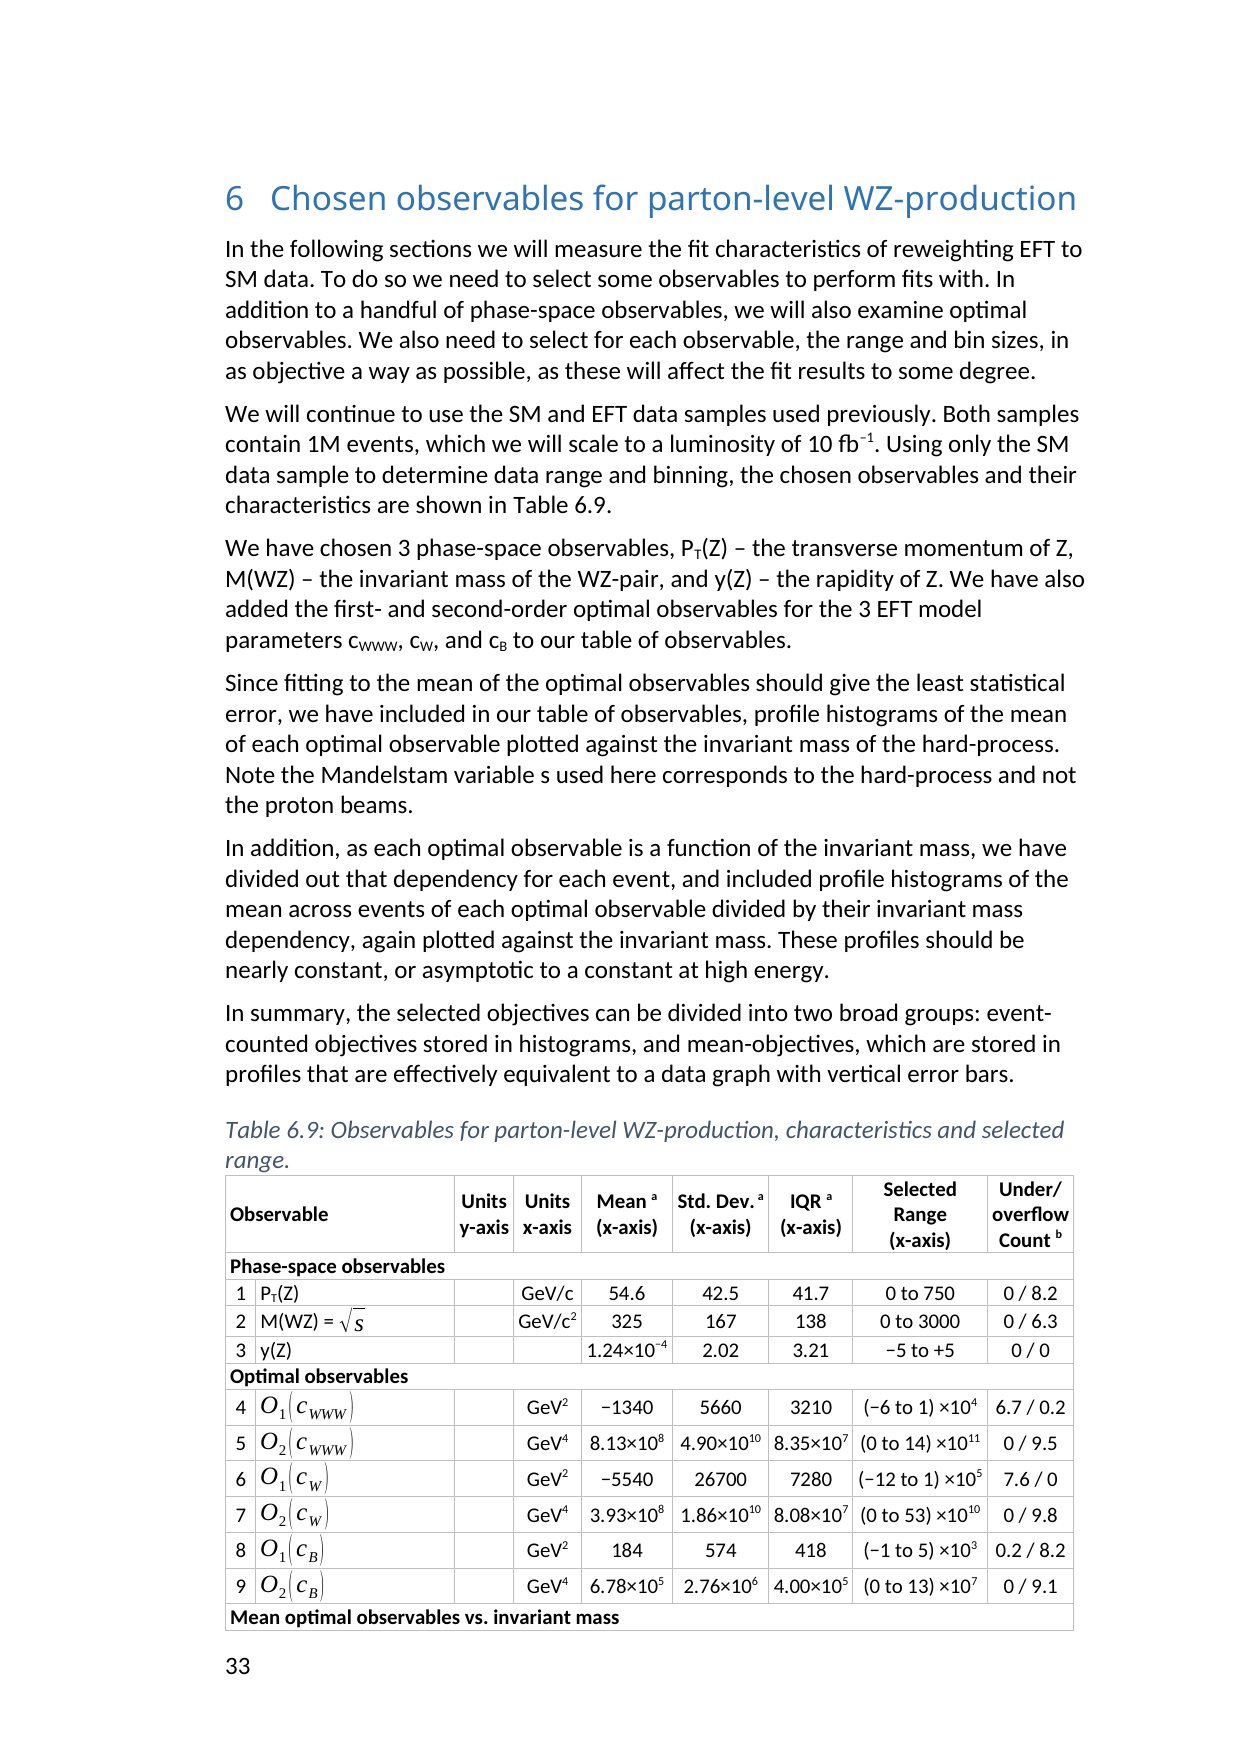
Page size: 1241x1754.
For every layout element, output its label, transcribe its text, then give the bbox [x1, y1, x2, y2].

table_cell GeV/c2 [514, 1306, 581, 1336]
table_cell 5660 [673, 1390, 768, 1425]
table_cell 1.86×1010 [673, 1497, 768, 1532]
table_cell 9 [226, 1569, 255, 1603]
table_cell −5 to +5 [853, 1337, 987, 1362]
table_cell −5540 [582, 1461, 672, 1496]
table_cell 7.6 / 0 [988, 1461, 1073, 1496]
table_cell (0 to 53) ×1010 [853, 1497, 987, 1532]
table_cell 3.21 [769, 1337, 852, 1362]
table_cell 4.00×105 [769, 1569, 852, 1603]
table_cell [455, 1569, 513, 1603]
table_cell 7280 [769, 1461, 852, 1496]
table_cell [256, 1569, 454, 1603]
table_cell 2.76×106 [673, 1569, 768, 1603]
table_cell [455, 1533, 513, 1568]
table_cell [455, 1280, 513, 1305]
table_cell 418 [769, 1533, 852, 1568]
table_cell 0 / 6.3 [988, 1306, 1073, 1336]
table_cell 8.13×108 [582, 1426, 672, 1460]
table_cell 41.7 [769, 1280, 852, 1305]
table_cell 3 [226, 1337, 255, 1362]
table_cell 0.2 / 8.2 [988, 1533, 1073, 1568]
table_cell [455, 1497, 513, 1532]
table_cell 8.35×107 [769, 1426, 852, 1460]
table_cell 0 to 3000 [853, 1306, 987, 1336]
table_cell 6.7 / 0.2 [988, 1390, 1073, 1425]
table_cell [256, 1426, 454, 1460]
text In the following sections we will measure the fit characteristics of reweighting EFT to SM data. To do so we need to select some observables to perform fits with. In addition to a handful of phase-space observables, we will also examine optimal observables. We also need to select for each observable, the range and bin sizes, in as objective a way as possible, as these will affect the fit results to some degree. [225, 233, 1090, 386]
table_cell GeV4 [514, 1426, 581, 1460]
text We have chosen 3 phase-space observables, PT(Z) – the transverse momentum of Z, M(WZ) – the invariant mass of the WZ-pair, and y(Z) – the rapidity of Z. We have also added the first- and second-order optimal observables for the 3 EFT model parameters cWWW, cW, and cB to our table of observables. [225, 533, 1090, 655]
table_cell 0 / 8.2 [988, 1280, 1073, 1305]
text Since fitting to the mean of the optimal observables should give the least statistical error, we have included in our table of observables, profile histograms of the mean of each optimal observable plotted against the invariant mass of the hard-process. Note the Mandelstam variable s used here corresponds to the hard-process and not the proton beams. [225, 667, 1090, 820]
table_cell [256, 1390, 454, 1425]
table_cell [256, 1533, 454, 1568]
table_cell 184 [582, 1533, 672, 1568]
table_header Units y-axis [455, 1176, 513, 1252]
table_cell 3210 [769, 1390, 852, 1425]
table_cell 6.78×105 [582, 1569, 672, 1603]
table_cell 574 [673, 1533, 768, 1568]
table_cell [455, 1390, 513, 1425]
table_header Units x-axis [514, 1176, 581, 1252]
table_cell 0 / 9.5 [988, 1426, 1073, 1460]
table_cell 0 / 0 [988, 1337, 1073, 1362]
table_cell GeV2 [514, 1390, 581, 1425]
table_cell 7 [226, 1497, 255, 1532]
table_cell GeV2 [514, 1533, 581, 1568]
table_cell 54.6 [582, 1280, 672, 1305]
table_cell 4.90×1010 [673, 1426, 768, 1460]
table_header Mean a (x-axis) [582, 1176, 672, 1252]
text In summary, the selected objectives can be divided into two broad groups: event-counted objectives stored in histograms, and mean-objectives, which are stored in profiles that are effectively equivalent to a data graph with vertical error bars. [225, 997, 1090, 1089]
table_cell 26700 [673, 1461, 768, 1496]
table_cell [256, 1497, 454, 1532]
table_header IQR a (x-axis) [769, 1176, 852, 1252]
table_cell [455, 1426, 513, 1460]
table_cell Phase-space observables [226, 1253, 1073, 1279]
table_header Std. Dev. a (x-axis) [673, 1176, 768, 1252]
table_cell 0 to 750 [853, 1280, 987, 1305]
table_cell [455, 1337, 513, 1362]
table_cell Mean optimal observables vs. invariant mass [226, 1604, 1073, 1630]
table_cell GeV/c [514, 1280, 581, 1305]
table_cell 0 / 9.8 [988, 1497, 1073, 1532]
table_cell 0 / 9.1 [988, 1569, 1073, 1603]
table_cell y(Z) [256, 1337, 454, 1362]
table_header Under/ overflow Count b [988, 1176, 1073, 1252]
table_cell [256, 1461, 454, 1496]
table_cell 325 [582, 1306, 672, 1336]
table_cell (0 to 14) ×1011 [853, 1426, 987, 1460]
table_cell 138 [769, 1306, 852, 1336]
table_cell Optimal observables [226, 1364, 1073, 1389]
table_cell 3.93×108 [582, 1497, 672, 1532]
table_cell 42.5 [673, 1280, 768, 1305]
table_cell 8.08×107 [769, 1497, 852, 1532]
table_cell GeV4 [514, 1569, 581, 1603]
table_cell 1 [226, 1280, 255, 1305]
table_cell 6 [226, 1461, 255, 1496]
table_cell 1.24×10−4 [582, 1337, 672, 1362]
table_cell 2.02 [673, 1337, 768, 1362]
text In addition, as each optimal observable is a function of the invariant mass, we have divided out that dependency for each event, and included profile histograms of the mean across events of each optimal observable divided by their invariant mass dependency, again plotted against the invariant mass. These profiles should be nearly constant, or asymptotic to a constant at high energy. [225, 832, 1090, 985]
table_cell GeV2 [514, 1461, 581, 1496]
table_cell PT(Z) [256, 1280, 454, 1305]
table_cell [514, 1337, 581, 1362]
table_cell 167 [673, 1306, 768, 1336]
table_cell (−6 to 1) ×104 [853, 1390, 987, 1425]
table_cell −1340 [582, 1390, 672, 1425]
table_cell GeV4 [514, 1497, 581, 1532]
table_cell (−12 to 1) ×105 [853, 1461, 987, 1496]
table_cell [455, 1306, 513, 1336]
table_cell 8 [226, 1533, 255, 1568]
subtitle Chosen observables for parton-level WZ-production [225, 175, 1090, 220]
table_header Observable [226, 1176, 454, 1252]
table_cell 5 [226, 1426, 255, 1460]
table_header Selected Range (x-axis) [853, 1176, 987, 1252]
table_cell (−1 to 5) ×103 [853, 1533, 987, 1568]
table_cell [455, 1461, 513, 1496]
table_cell 2 [226, 1306, 255, 1336]
table_cell (0 to 13) ×107 [853, 1569, 987, 1603]
table_cell M(WZ) = [256, 1306, 454, 1336]
table_cell 4 [226, 1390, 255, 1425]
